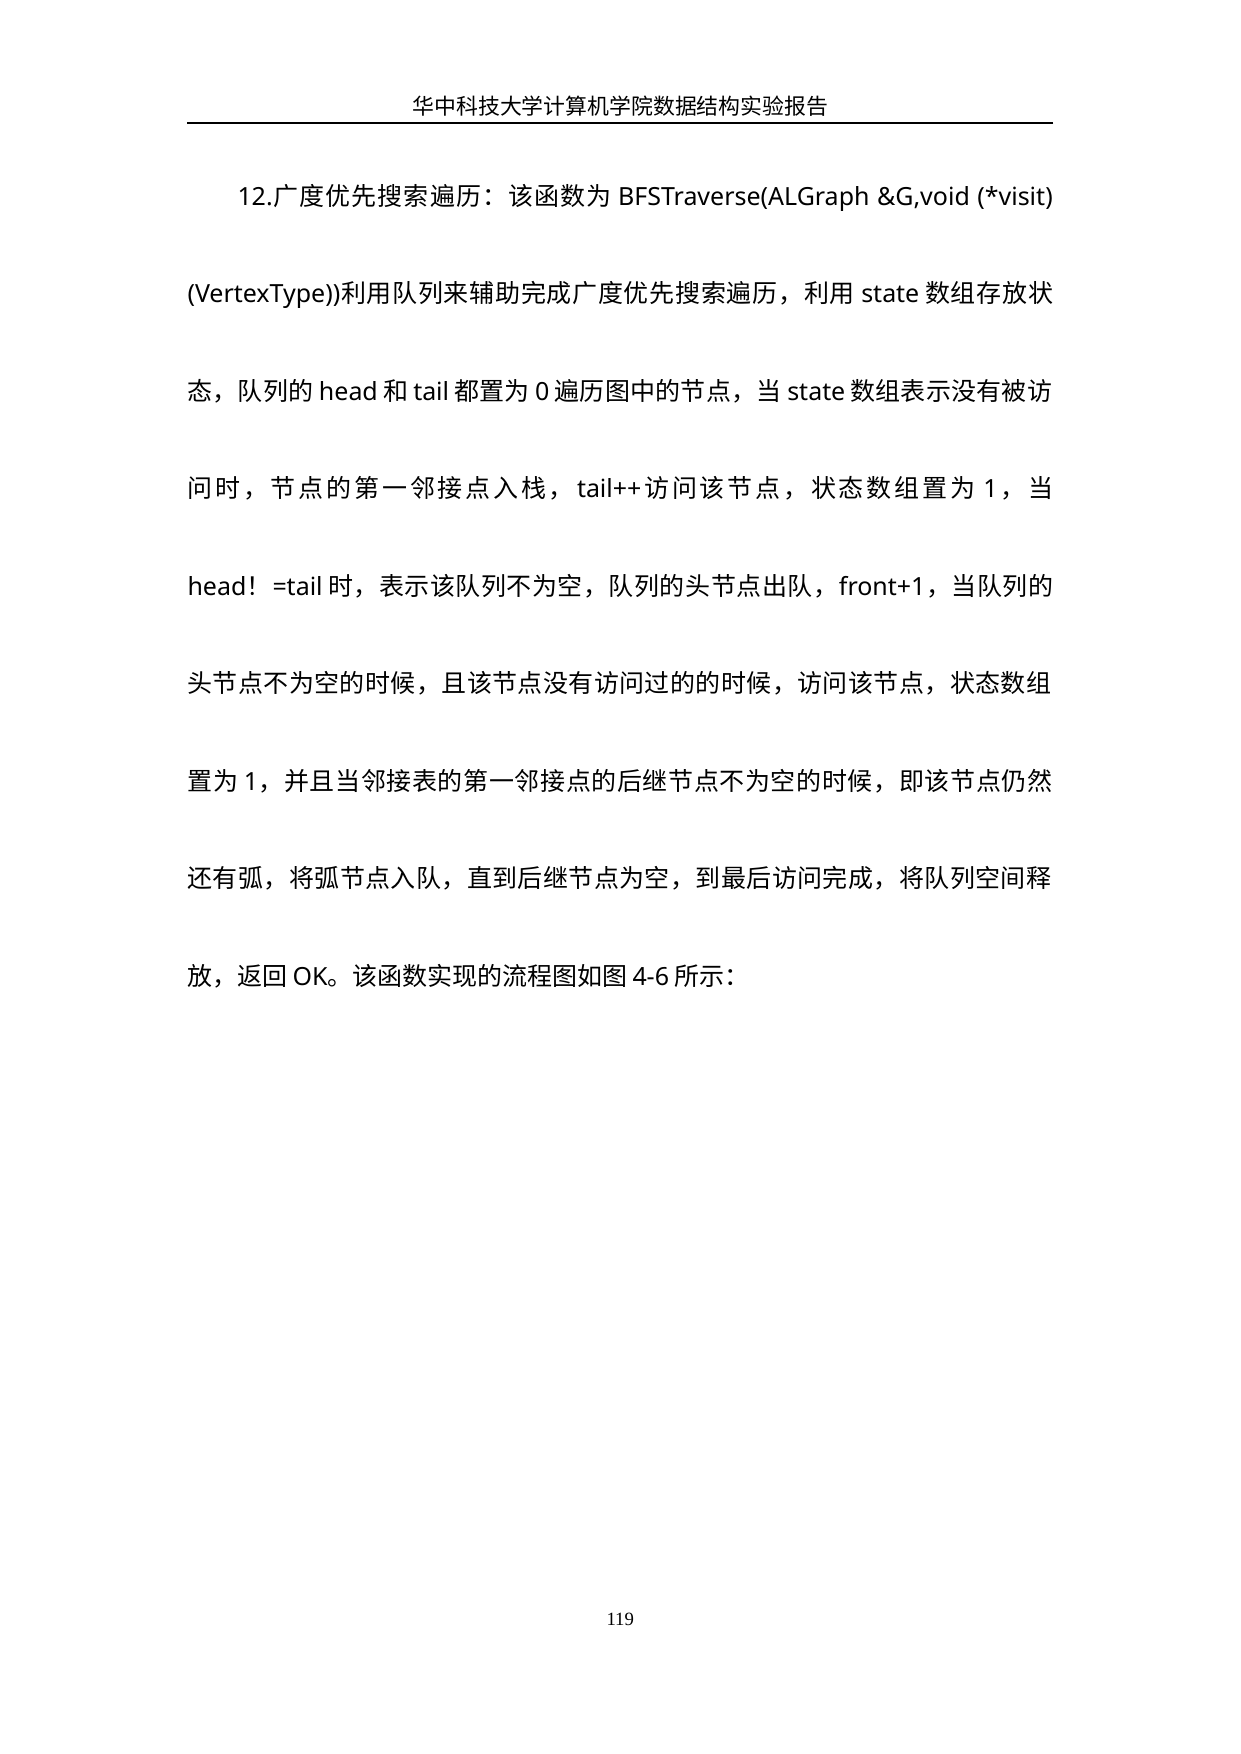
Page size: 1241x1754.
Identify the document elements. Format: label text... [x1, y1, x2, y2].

text 12.广度优先搜索遍历：该函数为BFSTraverse(ALGraph &G,void (*visit)(VertexType))利用队列来辅助完成广度优先搜索遍历，利用state数组存放状态，队列的head和tail都置为0遍历图中的节点，当state数组表示没有被访问时，节点的第一邻接点入栈，tail++访问该节点，状态数组置为1，当head！=tail时，表示该队列不为空，队列的头节点出队，front+1，当队列的头节点不为空的时候，且该节点没有访问过的的时候，访问该节点，状态数组置为1，并且当邻接表的第一邻接点的后继节点不为空的时候，即该节点仍然还有弧，将弧节点入队，直到后继节点为空，到最后访问完成，将队列空间释放，返回OK。该函数实现的流程图如图4-6所示： [187, 162, 1053, 1007]
